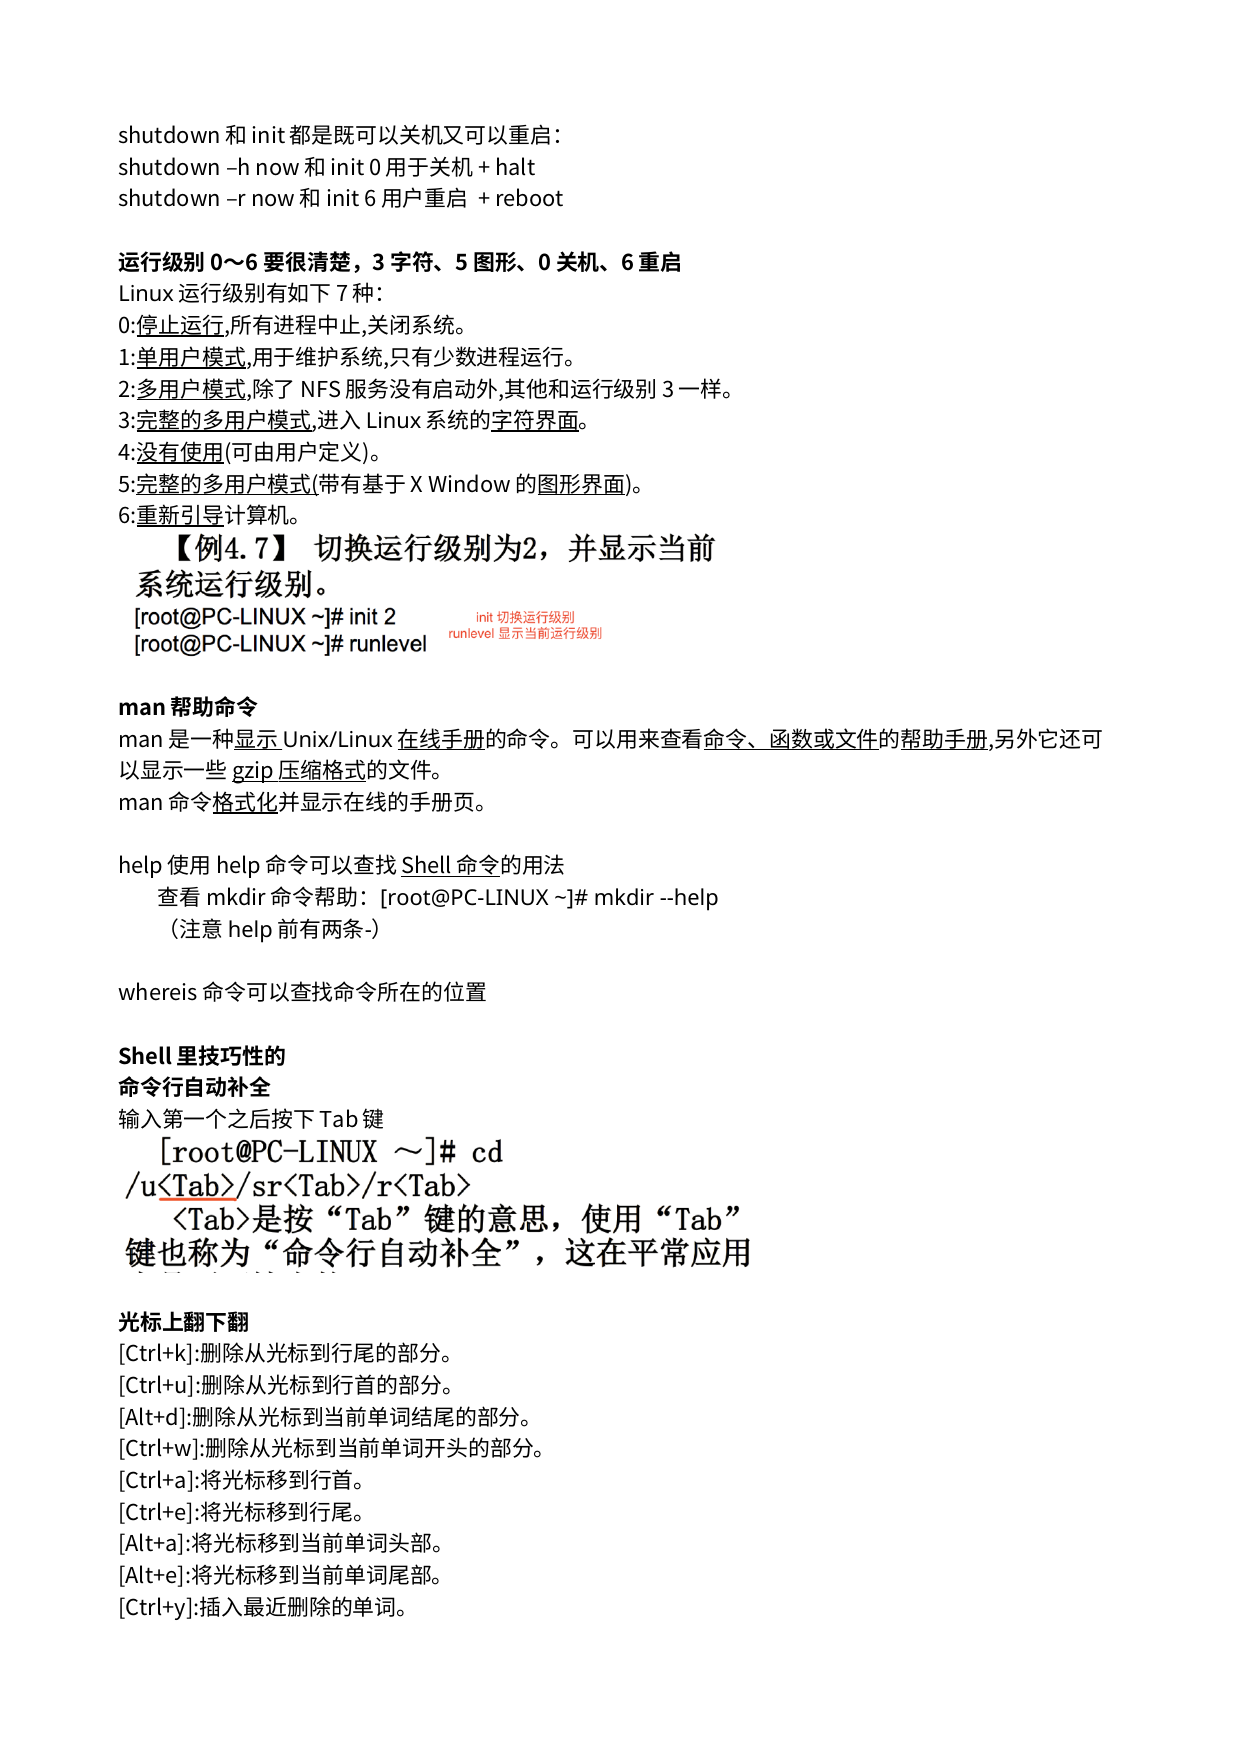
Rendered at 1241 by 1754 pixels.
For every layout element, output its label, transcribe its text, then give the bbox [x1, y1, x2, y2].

text 3:完整的多用户模式,进入Linux系统的字符界面。 [118, 403, 1122, 435]
text 5:完整的多用户模式(带有基于X Window的图形界面)。 [118, 467, 1122, 498]
picture [118, 530, 721, 659]
text [Ctrl+w]:删除从光标到当前单词开头的部分。 [118, 1431, 1122, 1463]
text 查看mkdir命令帮助：[root@PC-LINUX ~]# mkdir --help [118, 880, 1122, 912]
text 1:单用户模式,用于维护系统,只有少数进程运行。 [118, 340, 1122, 372]
text help使用help命令可以查找Shell命令的用法 [118, 848, 1122, 880]
text man是一种显示Unix/Linux在线手册的命令。可以用来查看命令、函数或文件的帮助手册,另外它还可以显示一些gzip压缩格式的文件。 [118, 722, 1122, 785]
picture [118, 1133, 777, 1273]
text 运行级别 0～6 要很清楚，3字符、5图形、0关机、6重启 [118, 245, 1122, 276]
text [Ctrl+k]:删除从光标到行尾的部分。 [118, 1336, 1122, 1368]
text 命令行自动补全 [118, 1070, 1122, 1102]
text 2:多用户模式,除了NFS服务没有启动外,其他和运行级别3一样。 [118, 372, 1122, 403]
text [Alt+a]:将光标移到当前单词头部。 [118, 1526, 1122, 1558]
text man帮助命令 [118, 690, 1122, 722]
text [Alt+e]:将光标移到当前单词尾部。 [118, 1558, 1122, 1590]
text 4:没有使用(可由用户定义)。 [118, 435, 1122, 467]
text Linux运行级别有如下7种： [118, 276, 1122, 308]
text shutdown –h now和init 0用于关机 + halt [118, 150, 1122, 181]
text [Ctrl+a]:将光标移到行首。 [118, 1463, 1122, 1495]
text 6:重新引导计算机。 [118, 498, 1122, 530]
text 输入第一个之后按下Tab键 [118, 1102, 1122, 1134]
text [Ctrl+e]:将光标移到行尾。 [118, 1495, 1122, 1526]
text （注意help前有两条-） [118, 912, 1122, 944]
text man命令格式化并显示在线的手册页。 [118, 785, 1122, 817]
text Shell里技巧性的 [118, 1039, 1122, 1070]
text 0:停止运行,所有进程中止,关闭系统。 [118, 308, 1122, 340]
text [Ctrl+y]:插入最近删除的单词。 [118, 1590, 1122, 1621]
text shutdown和init都是既可以关机又可以重启： [118, 118, 1122, 150]
text 光标上翻下翻 [118, 1305, 1122, 1336]
text [Ctrl+u]:删除从光标到行首的部分。 [118, 1368, 1122, 1400]
text [Alt+d]:删除从光标到当前单词结尾的部分。 [118, 1400, 1122, 1431]
text whereis命令可以查找命令所在的位置 [118, 975, 1122, 1007]
text shutdown –r now和init 6用户重启 + reboot [118, 181, 1122, 213]
